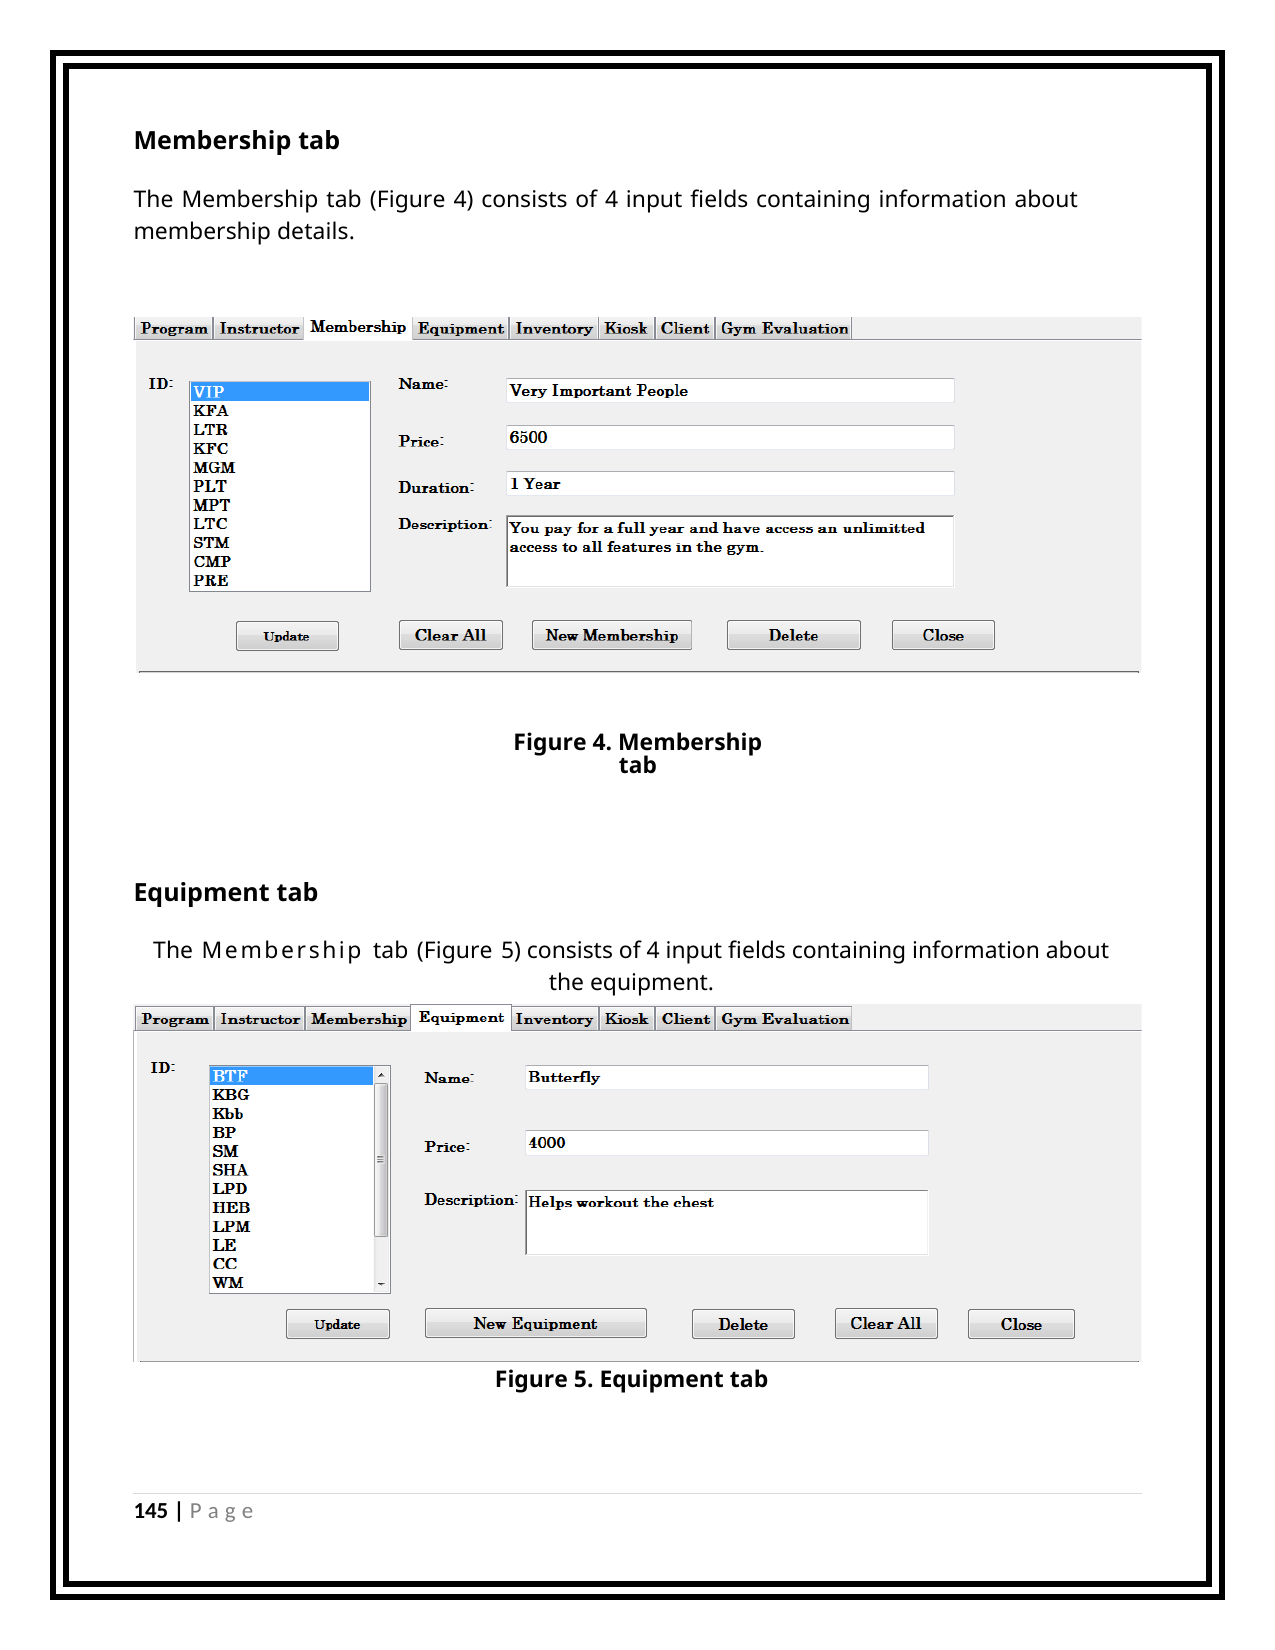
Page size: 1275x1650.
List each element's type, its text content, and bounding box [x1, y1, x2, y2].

text The Membership tab (Figure 5) consists of 4 input fields containing information about the equipment. Figure 5. Equipment tab [133, 1362, 1129, 1394]
text The Membership tab (Figure 5) consists of 4 input fields containing information about the equipment. Figure 5. Equipment tab [133, 934, 1129, 1004]
text The Membership tab (Figure 4) consists of 4 input fields containing information about membership details. [133, 183, 1129, 246]
picture [133, 1004, 1142, 1362]
picture [133, 317, 1142, 673]
text Figure 4. Membership tab [506, 731, 769, 776]
text Equipment tab [133, 874, 392, 908]
text Membership tab [133, 123, 1142, 157]
